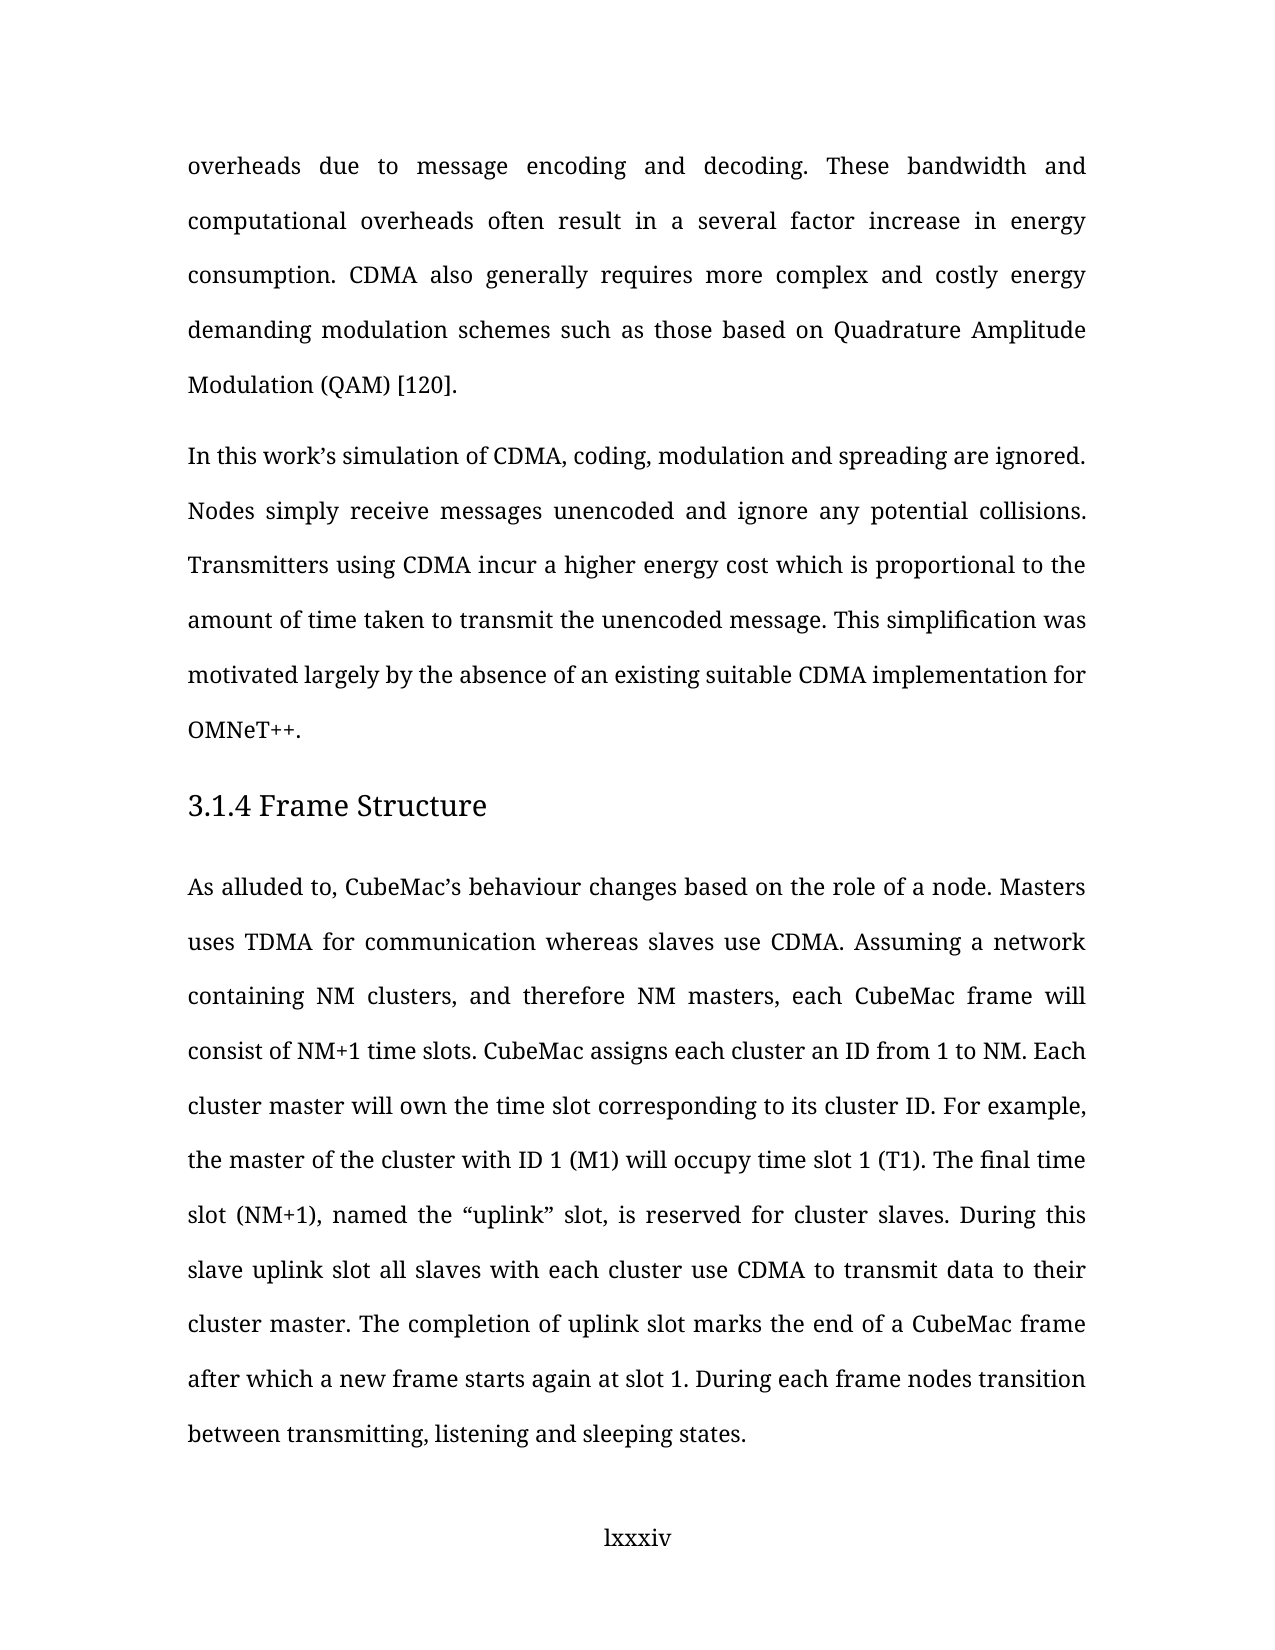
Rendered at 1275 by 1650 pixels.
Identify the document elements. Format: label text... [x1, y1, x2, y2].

text As alluded to, CubeMac’s behaviour changes based on the role of a node. Masters uses TDMA for communication whereas slaves use CDMA. Assuming a network containing NM clusters, and therefore NM masters, each CubeMac frame will consist of NM+1 time slots. CubeMac assigns each cluster an ID from 1 to NM. Each cluster master will own the time slot corresponding to its cluster ID. For example, the master of the cluster with ID 1 (M1) will occupy time slot 1 (T1). The final time slot (NM+1), named the “uplink” slot, is reserved for cluster slaves. During this slave uplink slot all slaves with each cluster use CDMA to transmit data to their cluster master. The completion of uplink slot marks the end of a CubeMac frame after which a new frame starts again at slot 1. During each frame nodes transition between transmitting, listening and sleeping states. [187, 871, 1087, 1449]
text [187, 150, 1087, 400]
text In this work’s simulation of CDMA, coding, modulation and spreading are ignored. Nodes simply receive messages unencoded and ignore any potential collisions. Transmitters using CDMA incur a higher energy cost which is proportional to the amount of time taken to transmit the unencoded message. This simplification was motivated largely by the absence of an existing suitable CDMA implementation for OMNeT++. [187, 440, 1087, 745]
subtitle Frame Structure [187, 785, 1087, 824]
